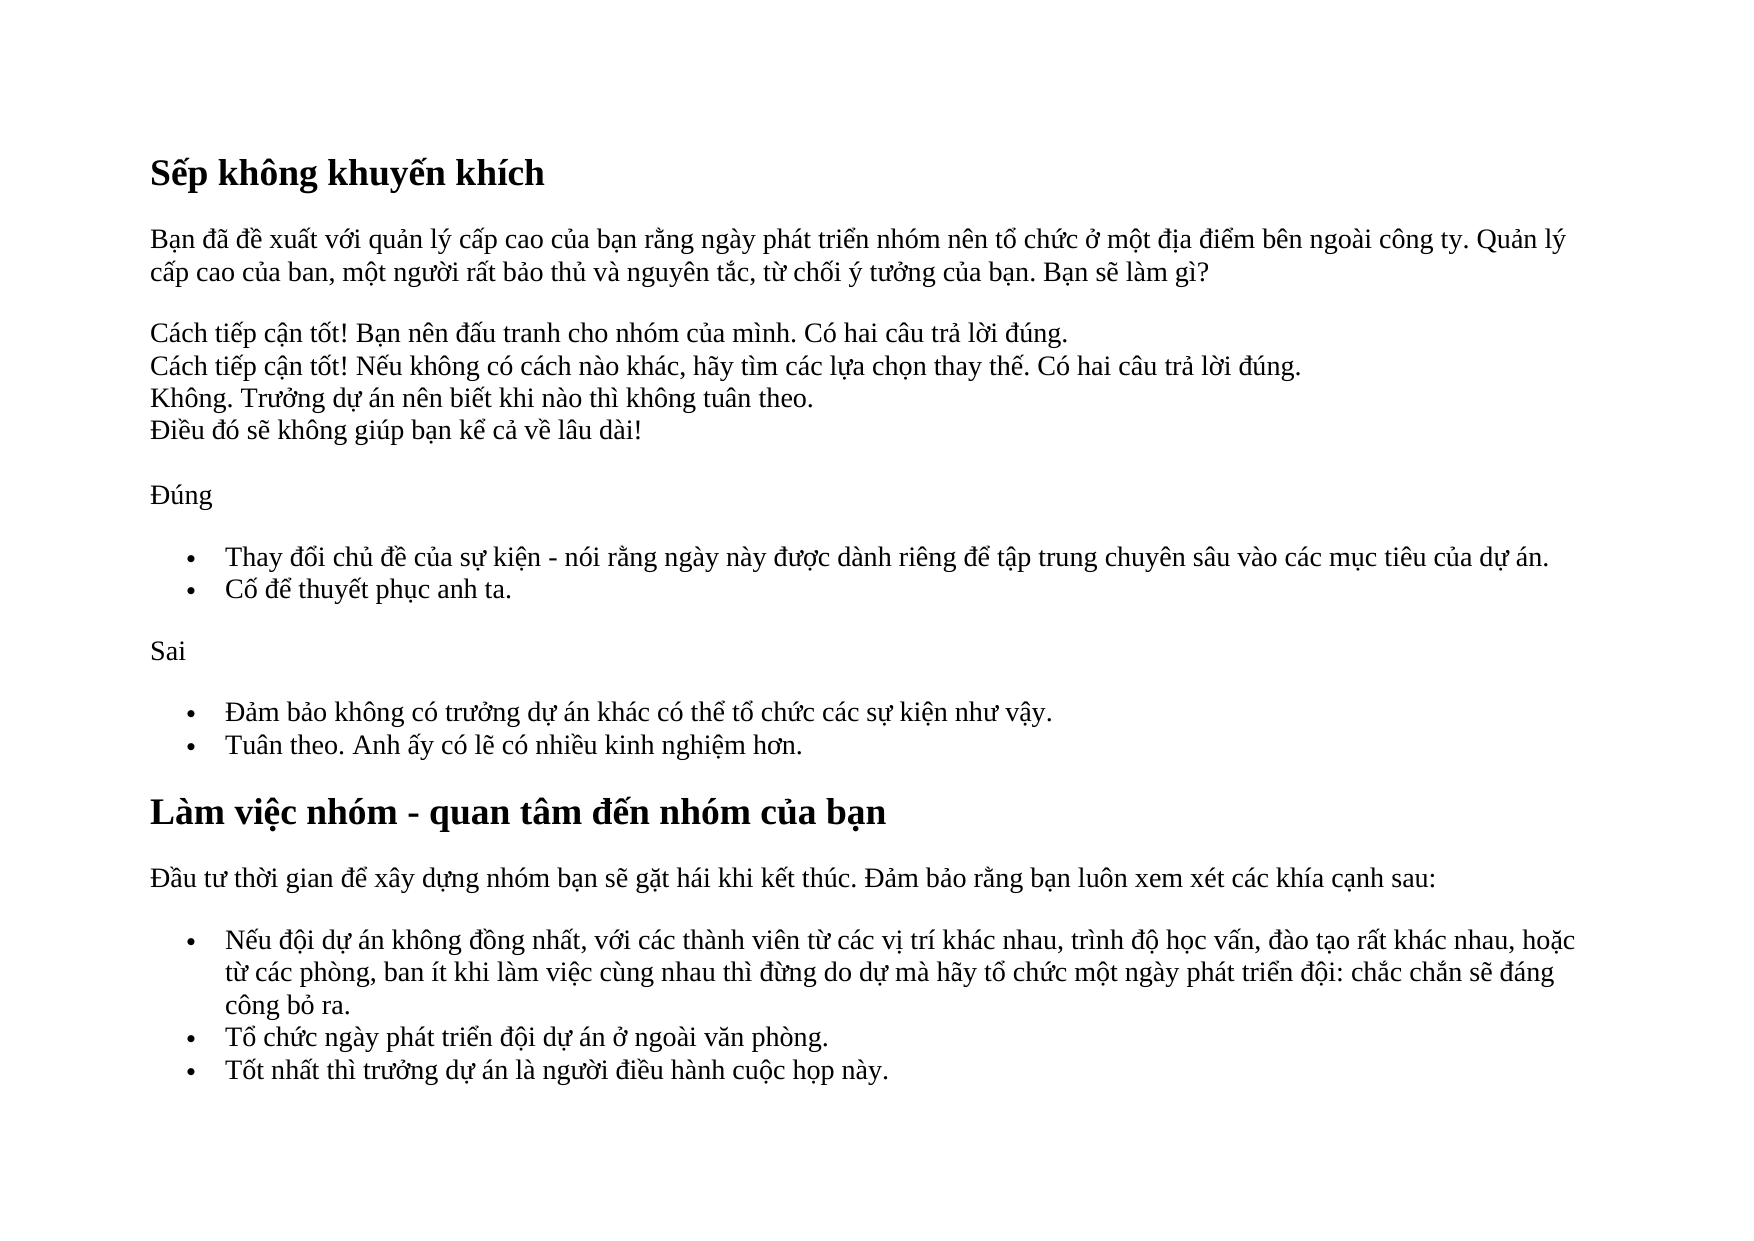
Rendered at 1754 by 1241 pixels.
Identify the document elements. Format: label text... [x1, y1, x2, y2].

list Cố để thuyết phục anh ta. [187, 572, 1604, 604]
text Điều đó sẽ không giúp bạn kể cả về lâu dài! [150, 413, 1604, 446]
list Tổ chức ngày phát triển đội dự án ở ngoài văn phòng. [187, 1020, 1604, 1053]
title Bạn đã đề xuất với quản lý cấp cao của bạn rằng ngày phát triển nhóm nên tổ chức ở một địa điểm bên ngoài công ty. Quản lý cấp cao của ban, một người rất bảo thủ và nguyên tắc, từ chối ý tưởng của bạn. Bạn sẽ làm gì? [150, 222, 1604, 287]
text Cách tiếp cận tốt! Bạn nên đấu tranh cho nhóm của mình. Có hai câu trả lời đúng. [150, 316, 1604, 349]
text Sai [150, 634, 1604, 666]
text Đúng [150, 478, 1604, 511]
text Cách tiếp cận tốt! Nếu không có cách nào khác, hãy tìm các lựa chọn thay thế. Có hai câu trả lời đúng. [150, 349, 1604, 381]
list Nếu đội dự án không đồng nhất, với các thành viên từ các vị trí khác nhau, trình độ học vấn, đào tạo rất khác nhau, hoặc từ các phòng, ban ít khi làm việc cùng nhau thì đừng do dự mà hãy tổ chức một ngày phát triển đội: chắc chắn sẽ đáng công bỏ ra. [187, 923, 1604, 1020]
subtitle Làm việc nhóm - quan tâm đến nhóm của bạn [150, 789, 1604, 832]
list Thay đổi chủ đề của sự kiện - nói rằng ngày này được dành riêng để tập trung chuyên sâu vào các mục tiêu của dự án. [187, 540, 1604, 572]
list Tuân theo. Anh ấy có lẽ có nhiều kinh nghiệm hơn. [187, 728, 1604, 760]
text Không. Trưởng dự án nên biết khi nào thì không tuân theo. [150, 381, 1604, 413]
text Đầu tư thời gian để xây dựng nhóm bạn sẽ gặt hái khi kết thúc. Đảm bảo rằng bạn luôn xem xét các khía cạnh sau: [150, 862, 1604, 894]
list Tốt nhất thì trưởng dự án là người điều hành cuộc họp này. [187, 1053, 1604, 1085]
subtitle Sếp không khuyến khích [150, 150, 1604, 193]
list Đảm bảo không có trưởng dự án khác có thể tổ chức các sự kiện như vậy. [187, 695, 1604, 728]
